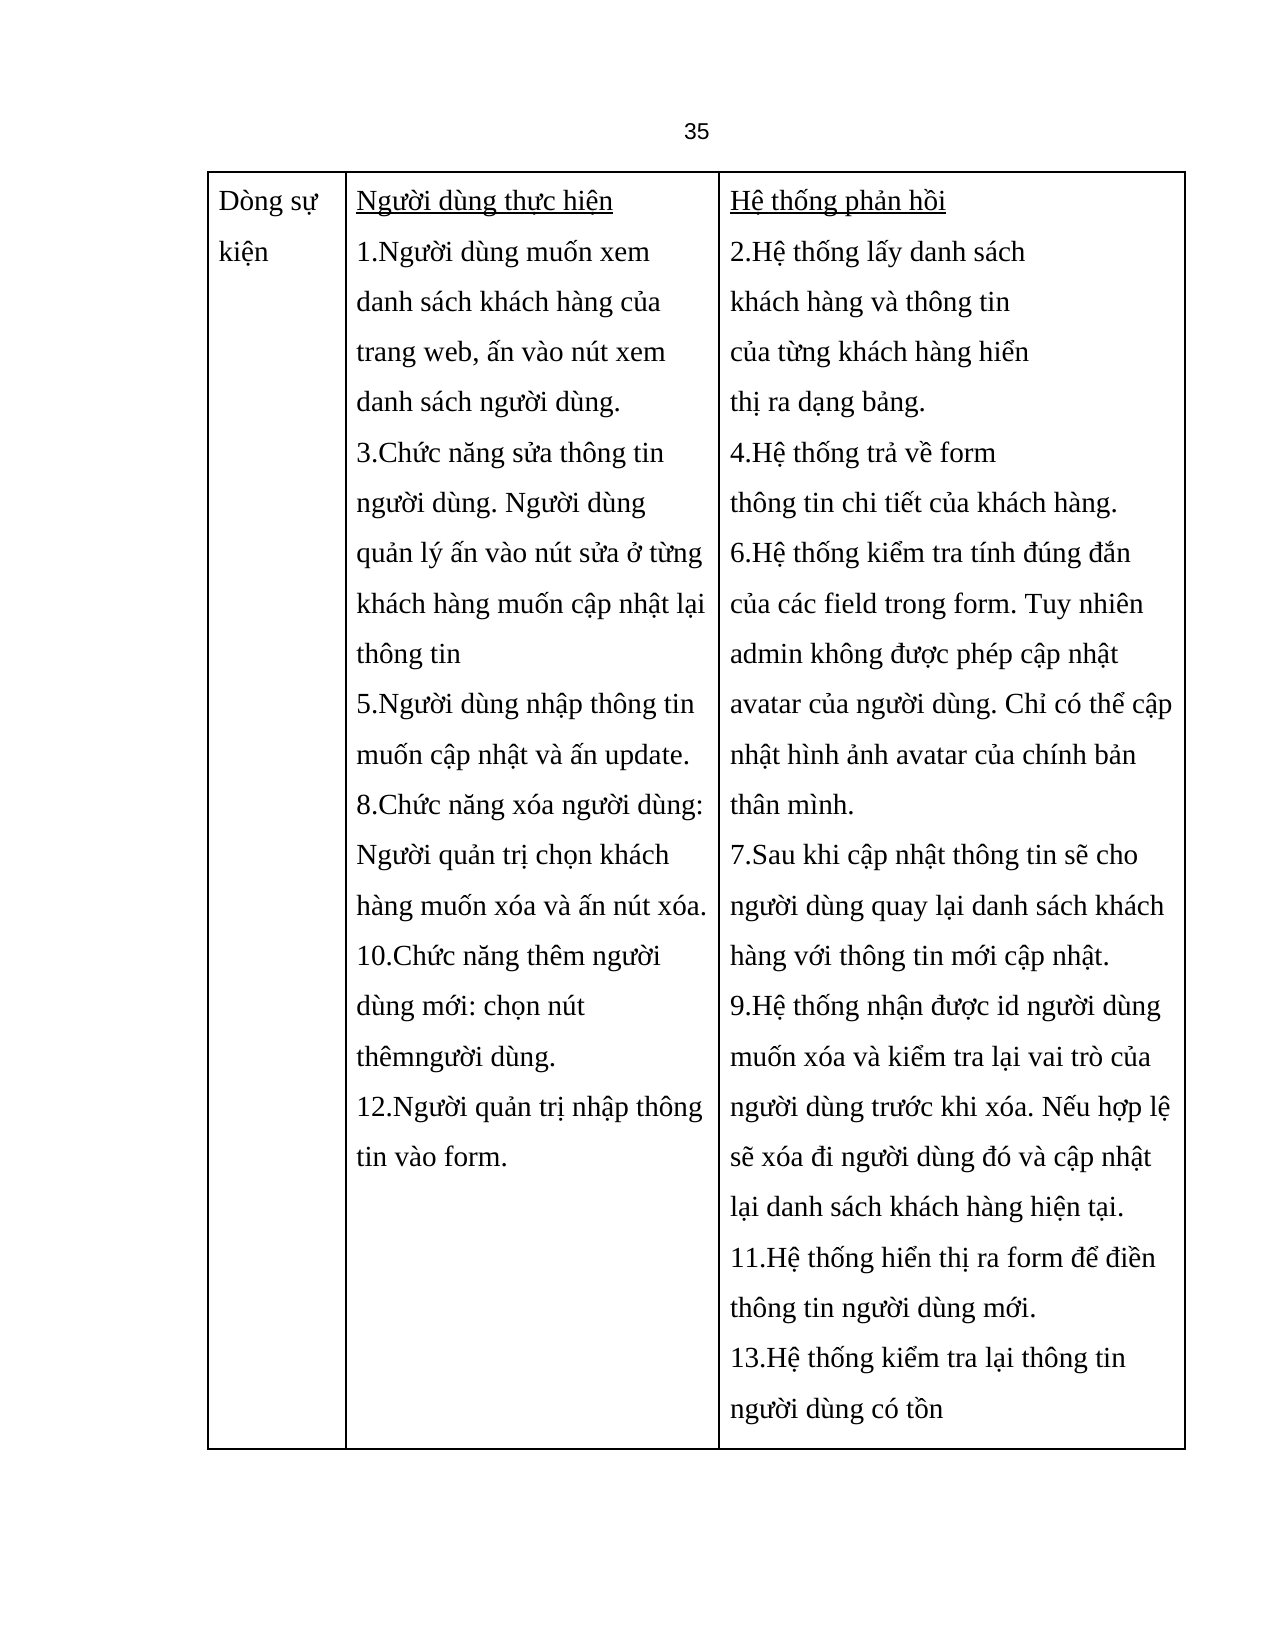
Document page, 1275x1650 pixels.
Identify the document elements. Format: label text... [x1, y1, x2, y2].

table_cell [347, 173, 718, 1448]
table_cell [720, 173, 1184, 1448]
table_cell Dòng sự kiện [209, 173, 345, 1448]
